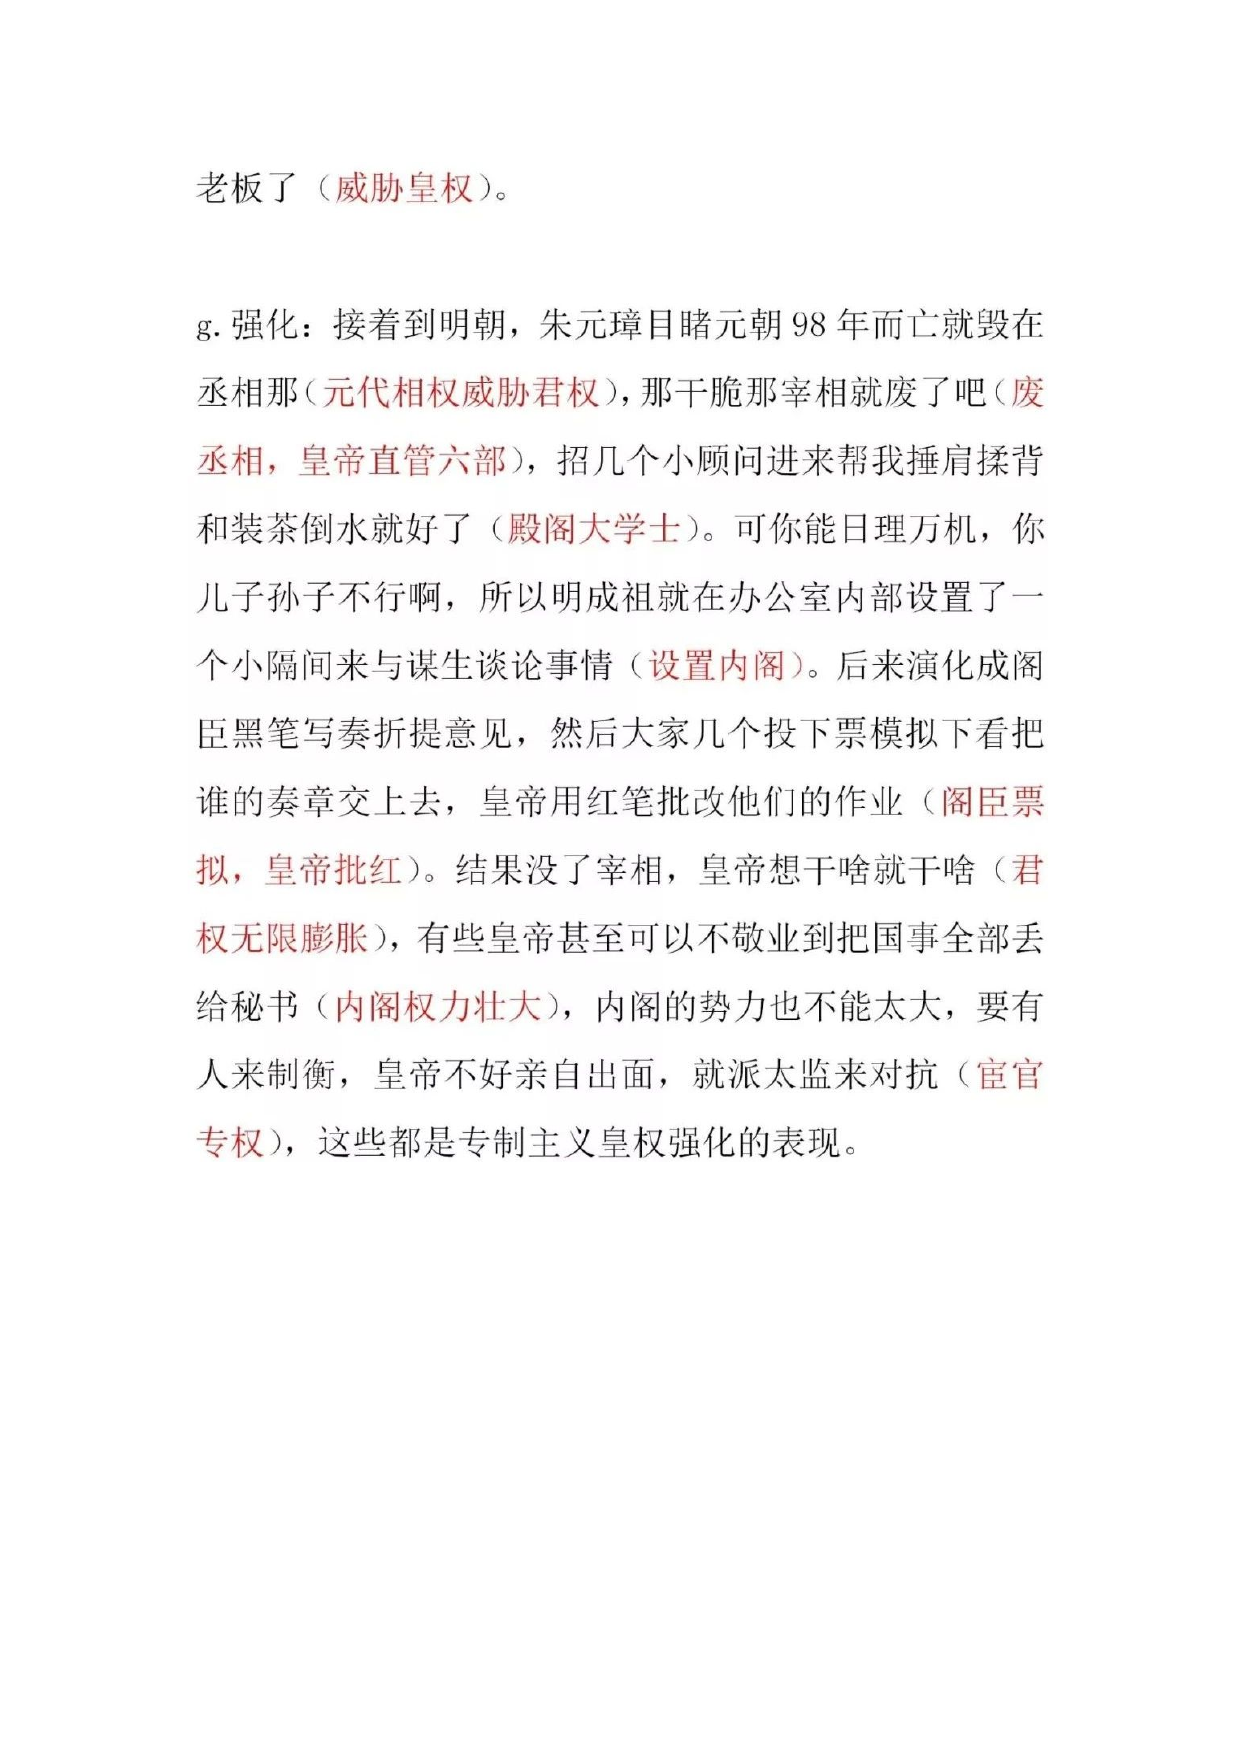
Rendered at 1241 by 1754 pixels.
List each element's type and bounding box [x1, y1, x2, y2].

picture [187, 162, 1053, 1162]
